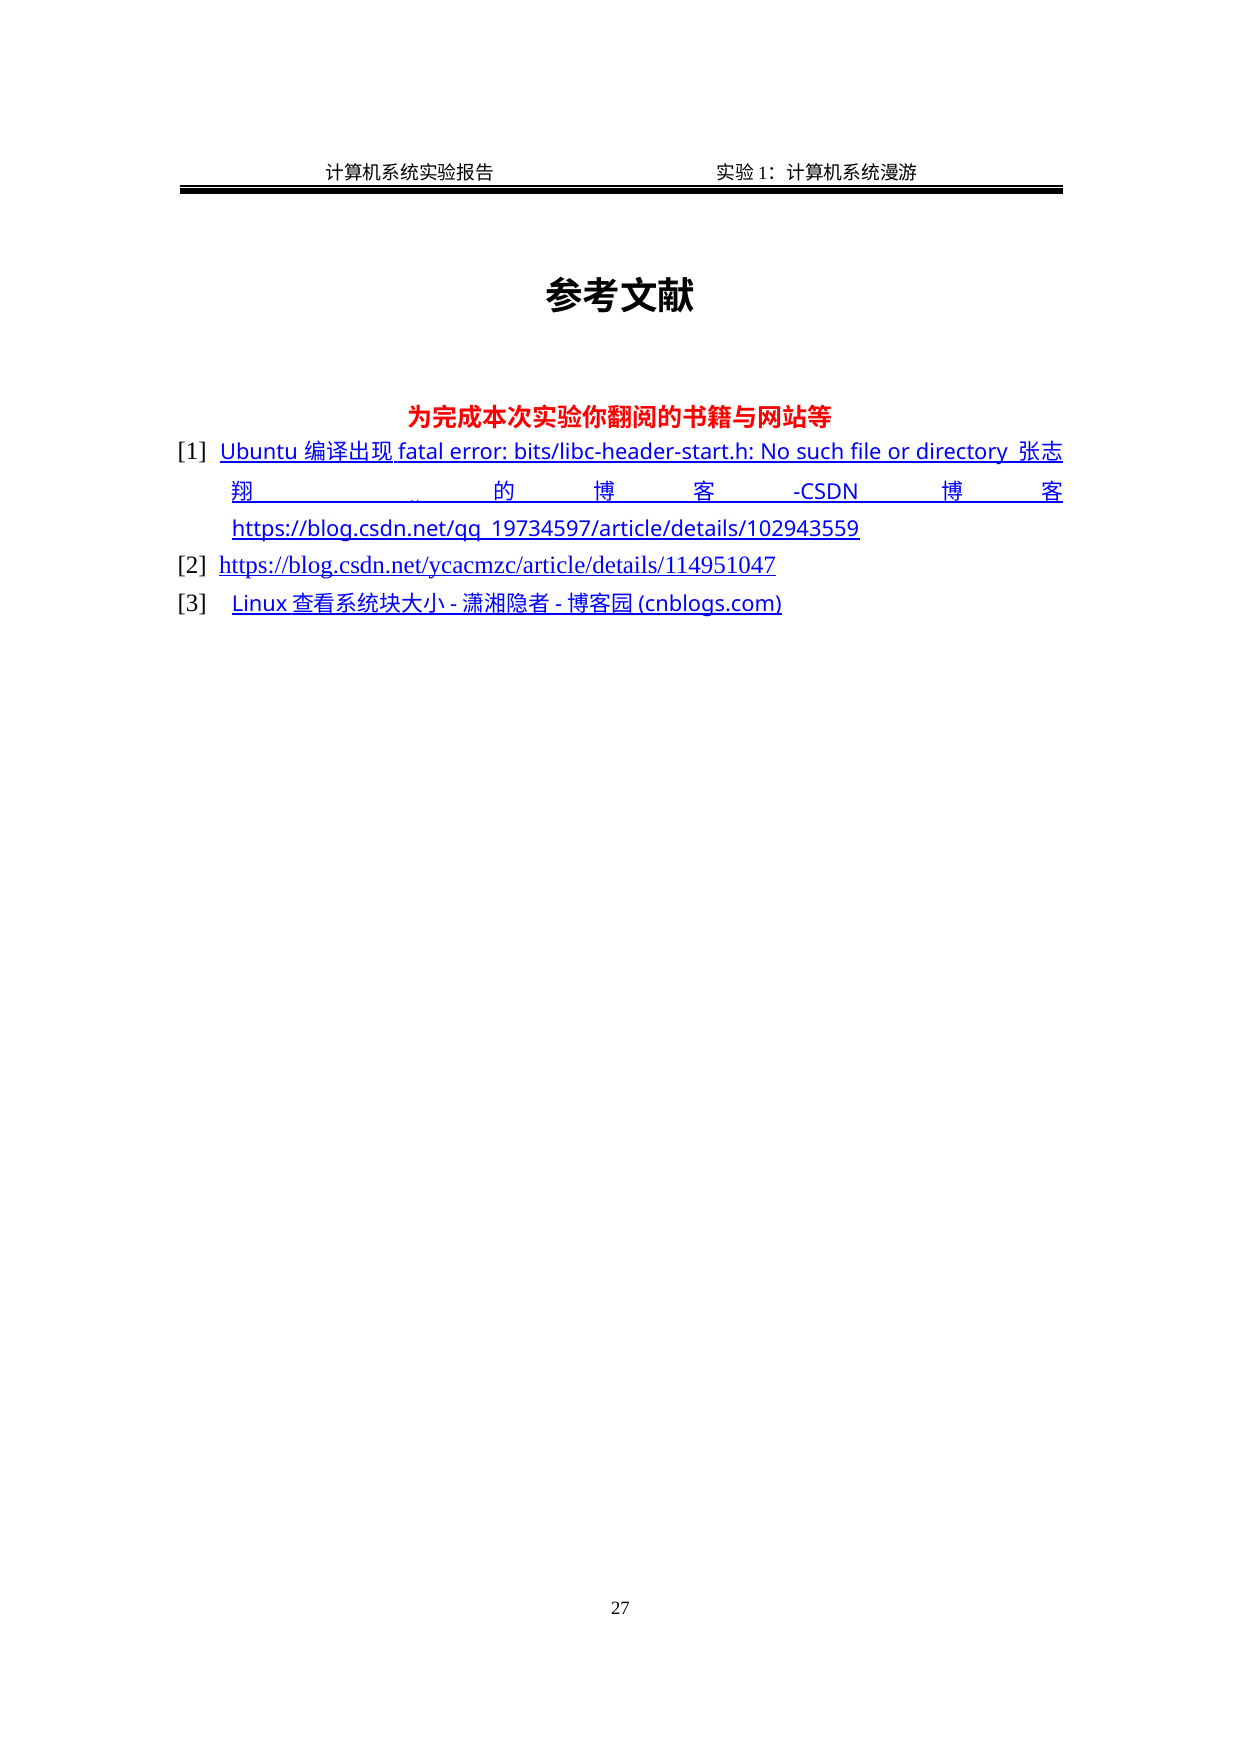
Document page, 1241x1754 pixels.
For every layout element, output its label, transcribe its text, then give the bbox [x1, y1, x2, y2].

text [2] https://blog.csdn.net/ycacmzc/article/details/114951047 [177, 550, 1063, 579]
text [1] Ubuntu 编译出现fatal error: bits/libc-header-start.h: No such file or directory_张志翔 ̮的博客-CSDN博客 https://blog.csdn.net/qq_19734597/article/details/102943559 [177, 434, 1063, 543]
text [3] Linux查看系统块大小 - 潇湘隐者 - 博客园 (cnblogs.com) [177, 586, 1063, 618]
text 为完成本次实验你翻阅的书籍与网站等 [177, 398, 1063, 434]
subtitle 参考文献 [177, 242, 1063, 326]
